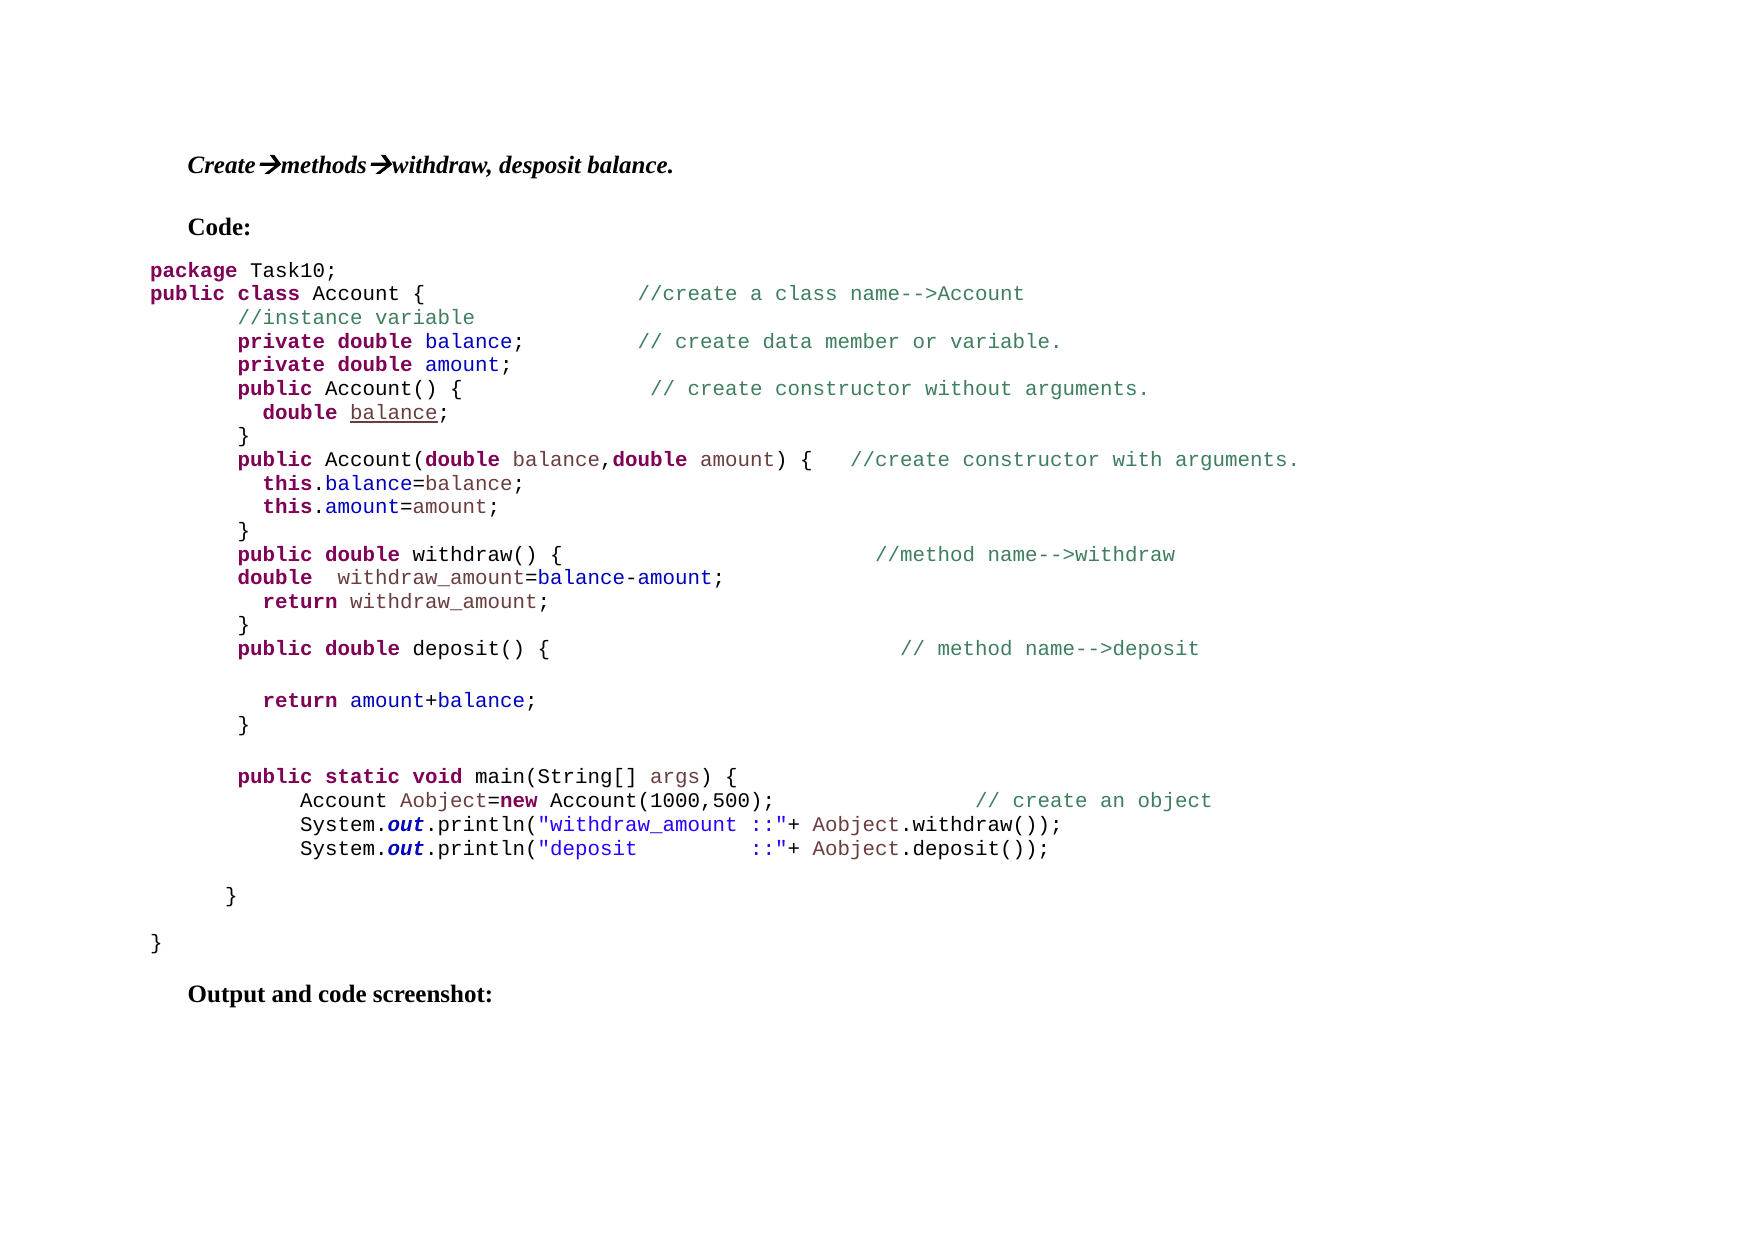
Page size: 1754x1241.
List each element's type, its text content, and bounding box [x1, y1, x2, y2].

text } [150, 932, 1604, 956]
text System.out.println("deposit ::"+ Aobject.deposit()); [150, 837, 1604, 861]
text } [150, 714, 1604, 738]
text public double withdraw() { //method name-->withdraw [150, 543, 1604, 567]
text double balance; [150, 402, 1604, 425]
list Code: [187, 212, 1604, 241]
text public Account(double balance,double amount) { //create constructor with arguments. [150, 449, 1604, 473]
text public static void main(String[] args) { [150, 767, 1604, 790]
text } [150, 520, 1604, 543]
text } [150, 425, 1604, 449]
text //instance variable [150, 307, 1604, 331]
text return withdraw_amount; [150, 591, 1604, 614]
text } [150, 885, 1604, 908]
list Output and code screenshot: [187, 979, 1604, 1008]
text this.balance=balance; [150, 473, 1604, 496]
text System.out.println("withdraw_amount ::"+ Aobject.withdraw()); [150, 814, 1604, 837]
text Account Aobject=new Account(1000,500); // create an object [150, 790, 1604, 814]
text package Task10; [150, 260, 1604, 283]
text public Account() { // create constructor without arguments. [150, 378, 1604, 402]
text private double balance; // create data member or variable. [150, 331, 1604, 354]
text public class Account { //create a class name-->Account [150, 283, 1604, 307]
text this.amount=amount; [150, 496, 1604, 520]
text } [150, 614, 1604, 638]
text public double deposit() { // method name-->deposit [150, 638, 1604, 662]
text return amount+balance; [150, 691, 1604, 714]
text private double amount; [150, 354, 1604, 378]
text double withdraw_amount=balance-amount; [150, 567, 1604, 591]
list Createmethodswithdraw, desposit balance. [187, 150, 1604, 179]
